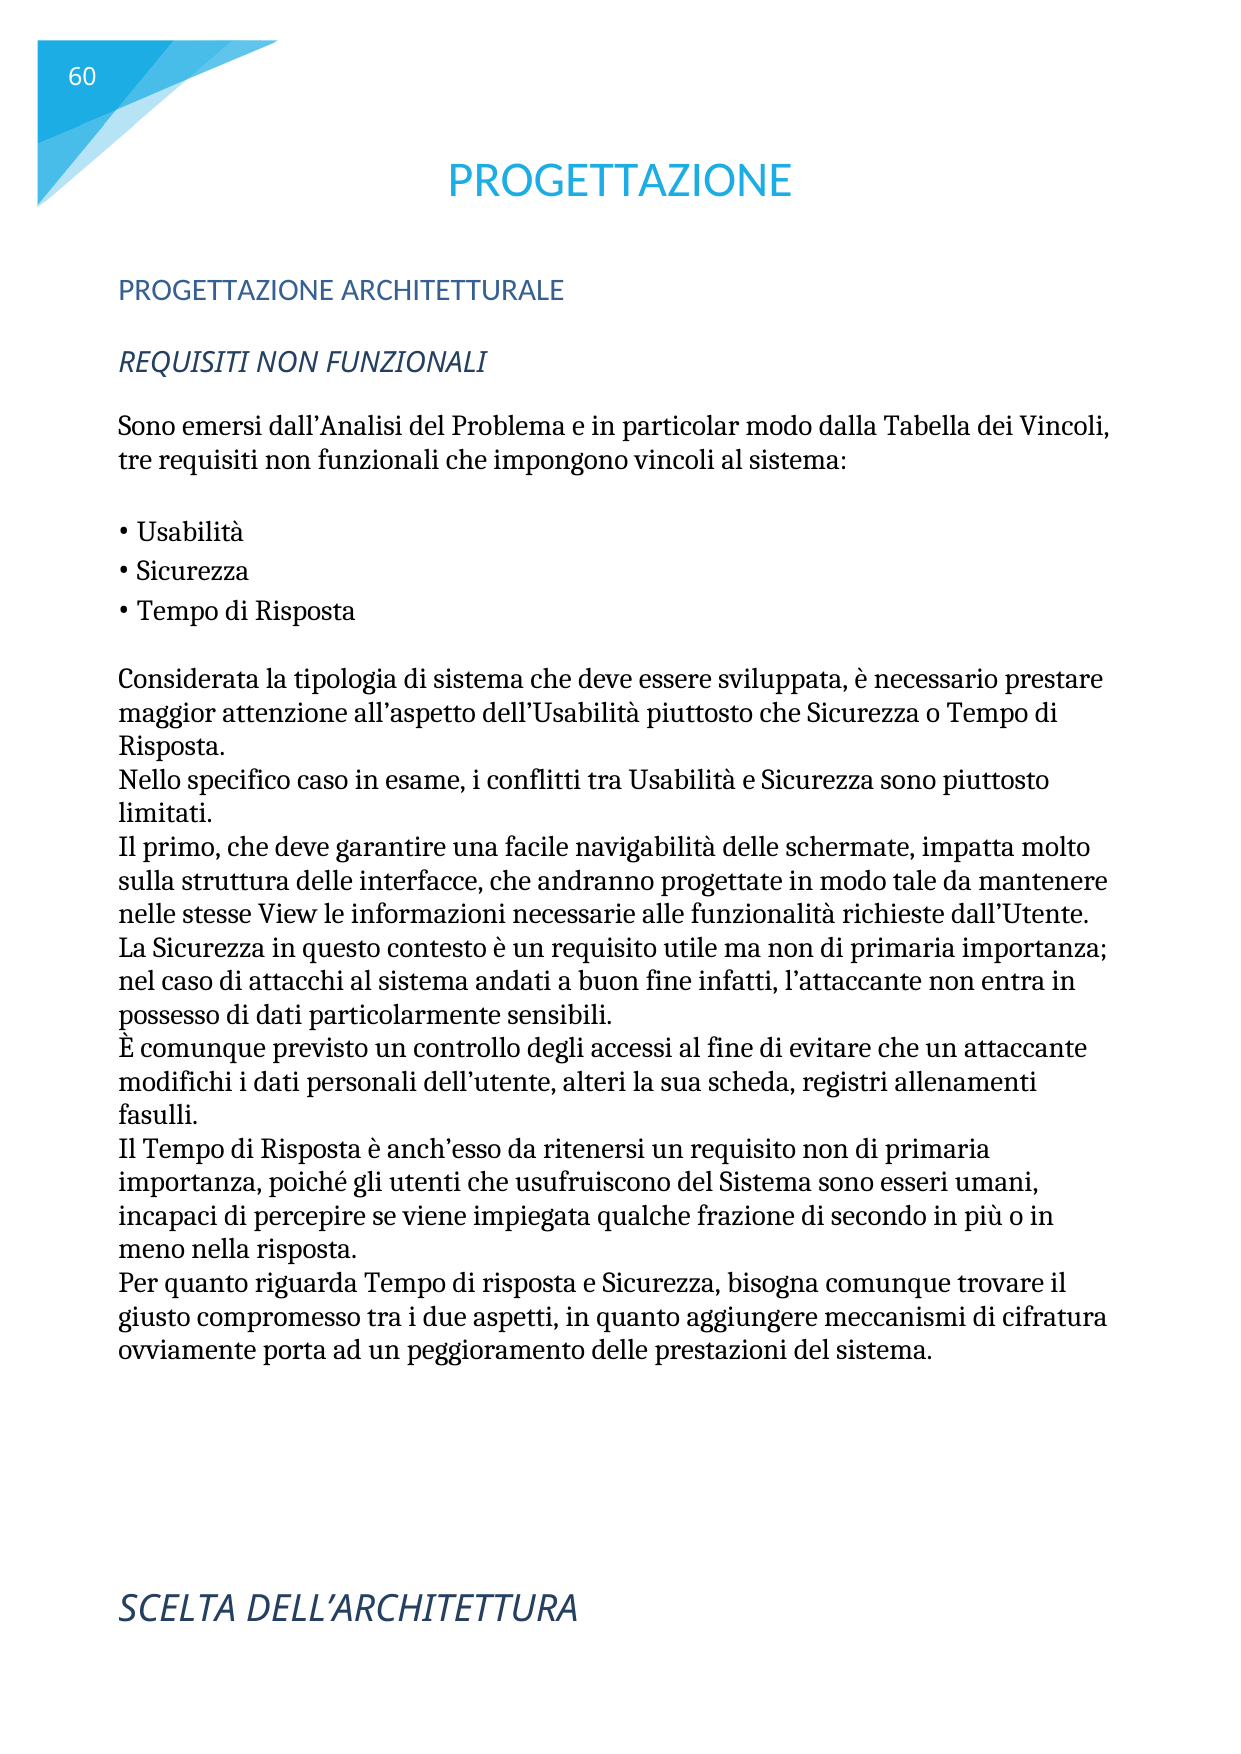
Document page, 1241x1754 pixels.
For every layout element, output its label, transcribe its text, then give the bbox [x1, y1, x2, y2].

text REQUISITI NON FUNZIONALI [118, 341, 1122, 381]
text Il Tempo di Risposta è anch’esso da ritenersi un requisito non di primaria importanza, poiché gli utenti che usufruiscono del Sistema sono esseri umani, incapaci di percepire se viene impiegata qualche frazione di secondo in più o in meno nella risposta. [118, 1132, 1122, 1266]
picture [37, 40, 279, 209]
text Considerata la tipologia di sistema che deve essere sviluppata, è necessario prestare maggior attenzione all’aspetto dell’Usabilità piuttosto che Sicurezza o Tempo di Risposta. [118, 662, 1122, 763]
text Il primo, che deve garantire una facile navigabilità delle schermate, impatta molto sulla struttura delle interfacce, che andranno progettate in modo tale da mantenere nelle stesse View le informazioni necessarie alle funzionalità richieste dall’Utente. [118, 830, 1122, 931]
text SCELTA DELL’ARCHITETTURA [118, 1581, 1122, 1632]
text • Sicurezza [118, 549, 1122, 589]
text Nello specifico caso in esame, i conflitti tra Usabilità e Sicurezza sono piuttosto limitati. [118, 763, 1122, 830]
text PROGETTAZIONE ARCHITETTURALE [118, 270, 1122, 308]
text Per quanto riguarda Tempo di risposta e Sicurezza, bisogna comunque trovare il giusto compromesso tra i due aspetti, in quanto aggiungere meccanismi di cifratura ovviamente porta ad un peggioramento delle prestazioni del sistema. [118, 1266, 1122, 1367]
text La Sicurezza in questo contesto è un requisito utile ma non di primaria importanza; nel caso di attacchi al sistema andati a buon fine infatti, l’attaccante non entra in possesso di dati particolarmente sensibili. [118, 931, 1122, 1031]
text • Tempo di Risposta [118, 589, 1122, 629]
text È comunque previsto un controllo degli accessi al fine di evitare che un attaccante modifichi i dati personali dell’utente, alteri la sua scheda, registri allenamenti fasulli. [118, 1031, 1122, 1132]
text PROGETTAZIONE [118, 148, 1122, 209]
text • Usabilità [118, 510, 1122, 549]
text Sono emersi dall’Analisi del Problema e in particolar modo dalla Tabella dei Vincoli, tre requisiti non funzionali che impongono vincoli al sistema: [118, 409, 1122, 476]
